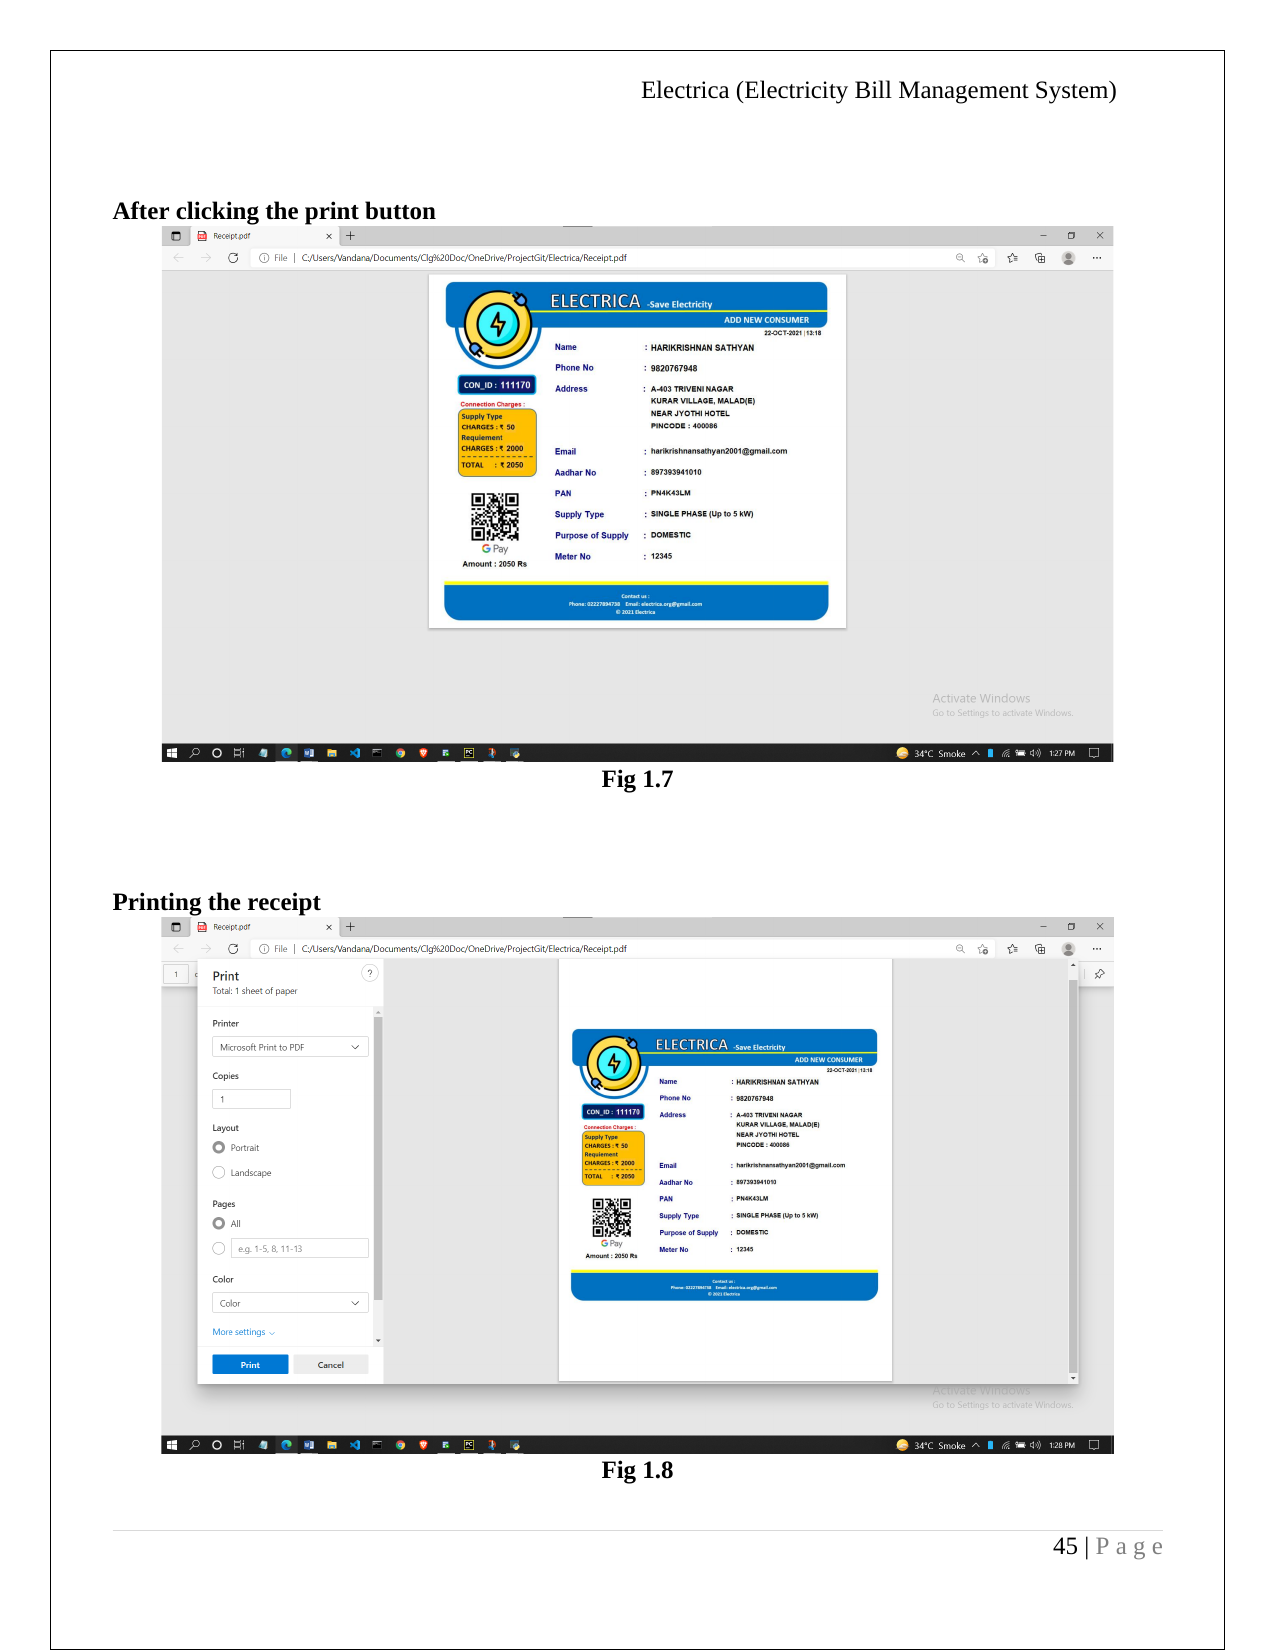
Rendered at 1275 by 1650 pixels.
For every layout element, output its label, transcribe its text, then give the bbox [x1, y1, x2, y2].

text Fig 1.7 [112, 764, 1163, 793]
picture [161, 226, 1114, 762]
text Fig 1.8 [112, 1455, 1163, 1484]
picture [161, 917, 1114, 1454]
text Printing the receipt [112, 887, 1163, 916]
text After clicking the print button [112, 196, 1163, 225]
